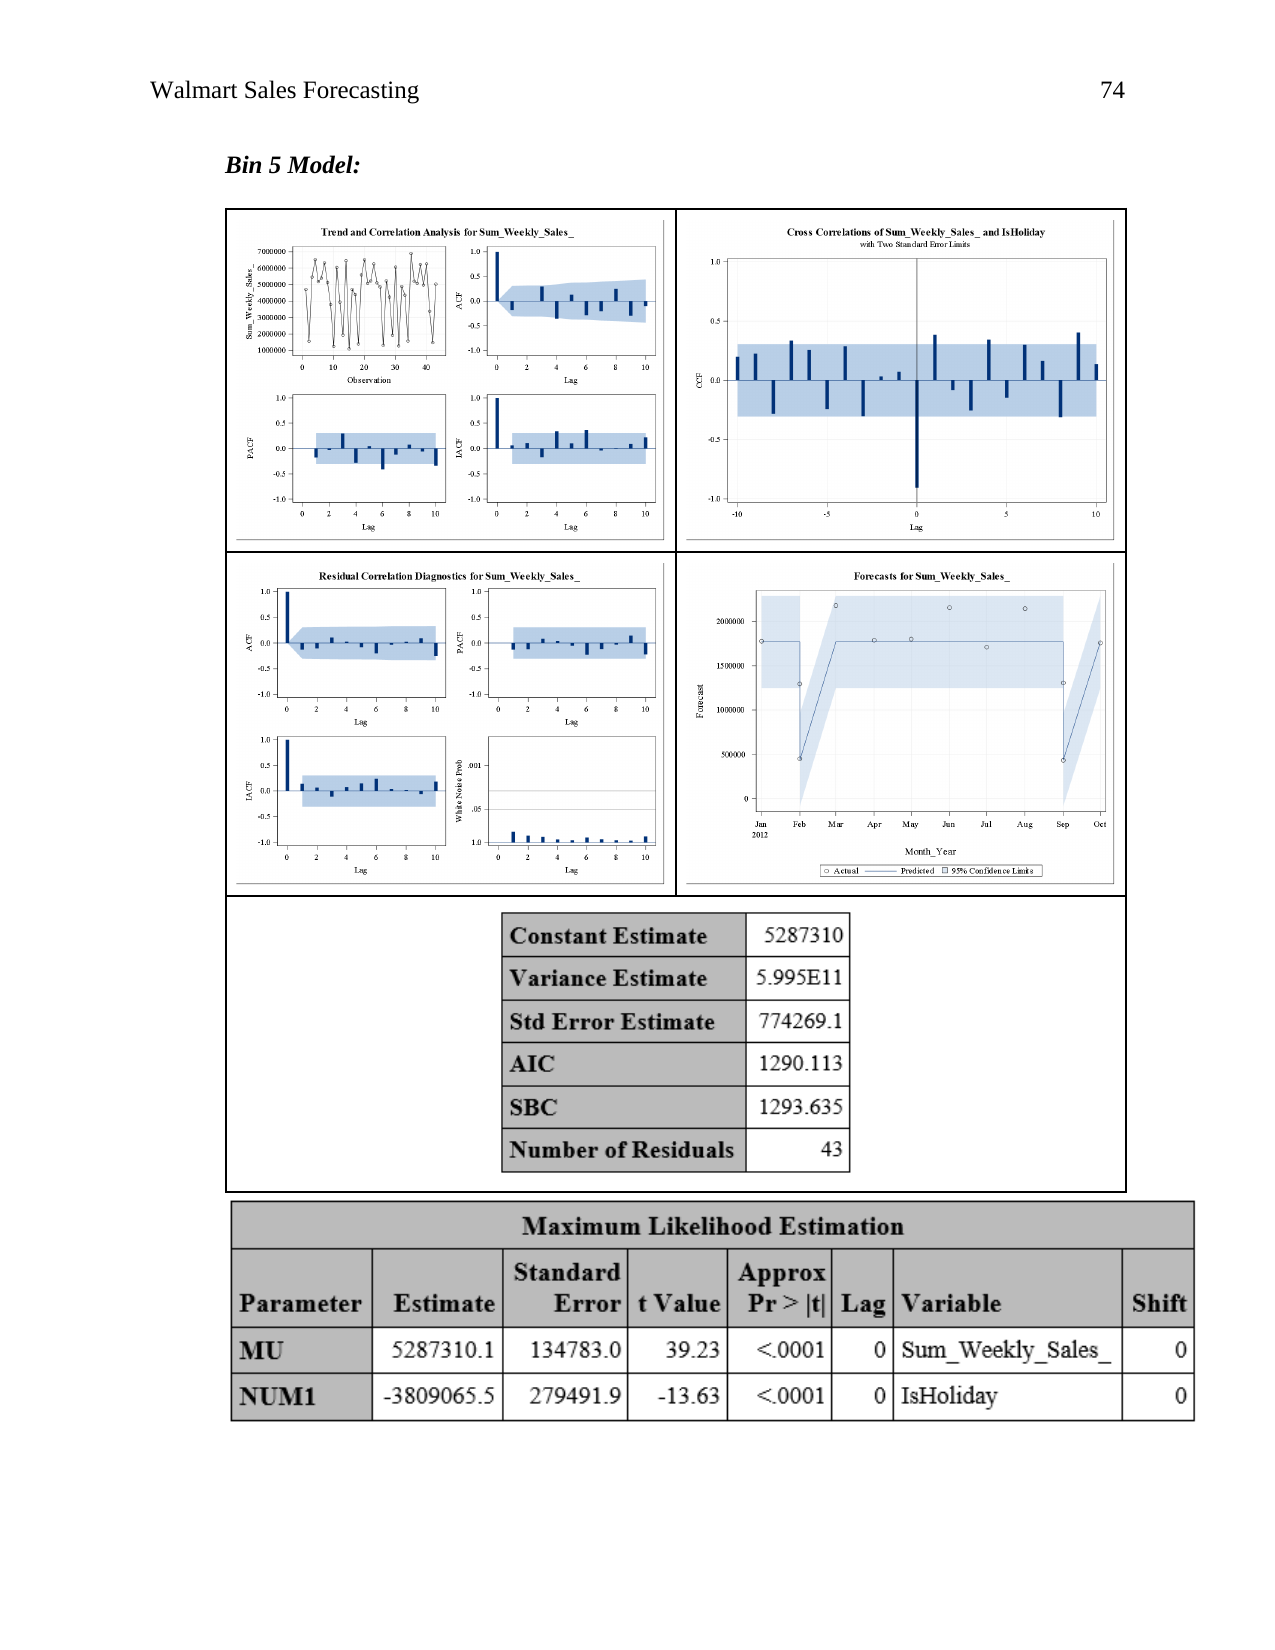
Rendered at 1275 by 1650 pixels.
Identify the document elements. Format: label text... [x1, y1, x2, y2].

picture [236, 220, 665, 541]
picture [496, 907, 856, 1181]
table_cell [227, 897, 1125, 1191]
picture [236, 563, 665, 885]
subtitle Bin 5 Model: [225, 150, 1125, 179]
picture [225, 1193, 1200, 1429]
picture [686, 563, 1115, 885]
picture [686, 220, 1115, 541]
table_cell [227, 553, 675, 895]
table_cell [677, 553, 1125, 895]
table_header [677, 210, 1125, 551]
table_header [227, 210, 675, 551]
